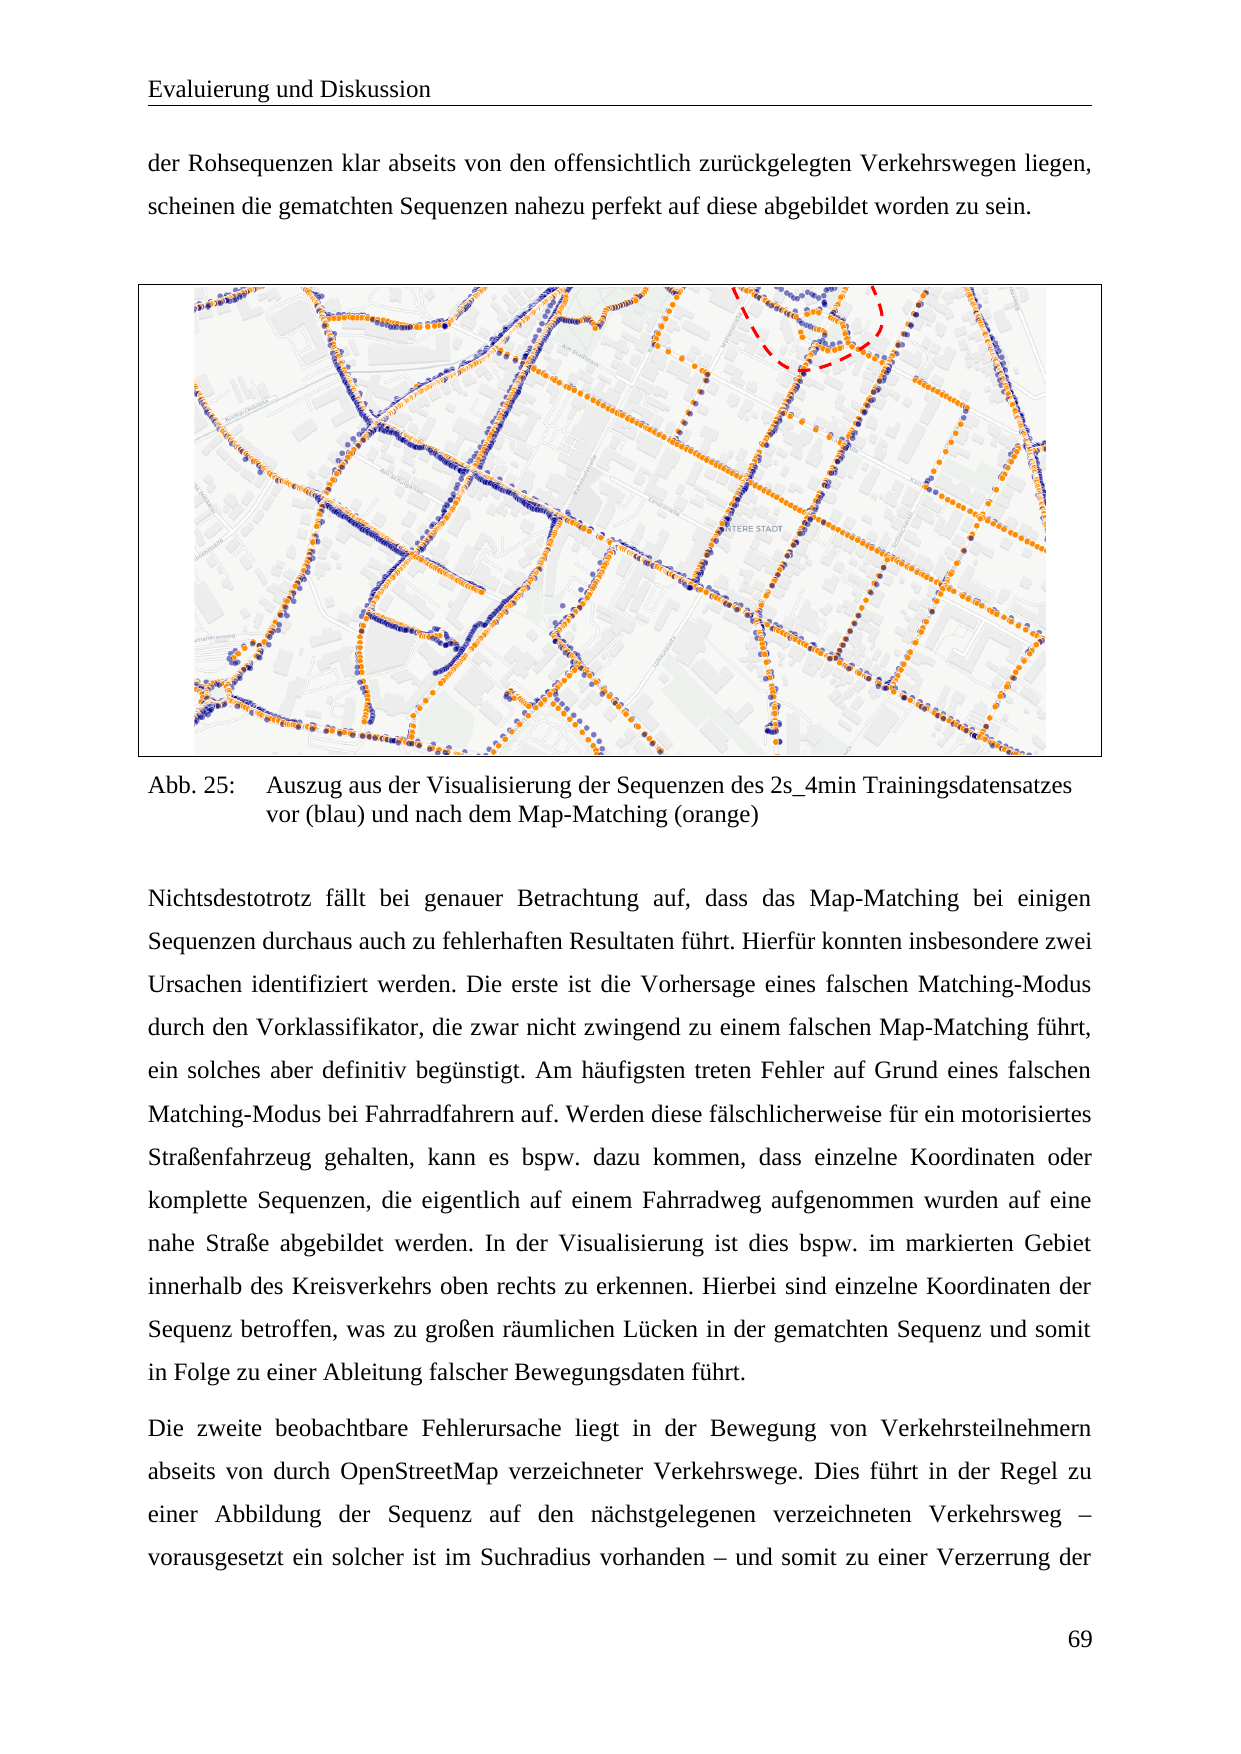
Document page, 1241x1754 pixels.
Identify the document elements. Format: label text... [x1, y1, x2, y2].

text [148, 148, 1092, 219]
picture [194, 287, 1046, 755]
text Nichtsdestotrotz fällt bei genauer Betrachtung auf, dass das Map-Matching bei einigen Sequenzen durchaus auch zu fehlerhaften Resultaten führt. Hierfür konnten insbesondere zwei Ursachen identifiziert werden. Die erste ist die Vorhersage eines falschen Matching-Modus durch den Vorklassifikator, die zwar nicht zwingend zu einem falschen Map-Matching führt, ein solches aber definitiv begünstigt. Am häufigsten treten Fehler auf Grund eines falschen Matching-Modus bei Fahrradfahrern auf. Werden diese fälschlicherweise für ein motorisiertes Straßenfahrzeug gehalten, kann es bspw. dazu kommen, dass einzelne Koordinaten oder komplette Sequenzen, die eigentlich auf einem Fahrradweg aufgenommen wurden auf eine nahe Straße abgebildet werden. In der Visualisierung ist dies bspw. im markierten Gebiet innerhalb des Kreisverkehrs oben rechts zu erkennen. Hierbei sind einzelne Koordinaten der Sequenz betroffen, was zu großen räumlichen Lücken in der gematchten Sequenz und somit in Folge zu einer Ableitung falscher Bewegungsdaten führt. [148, 883, 1092, 1386]
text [148, 1413, 1092, 1571]
